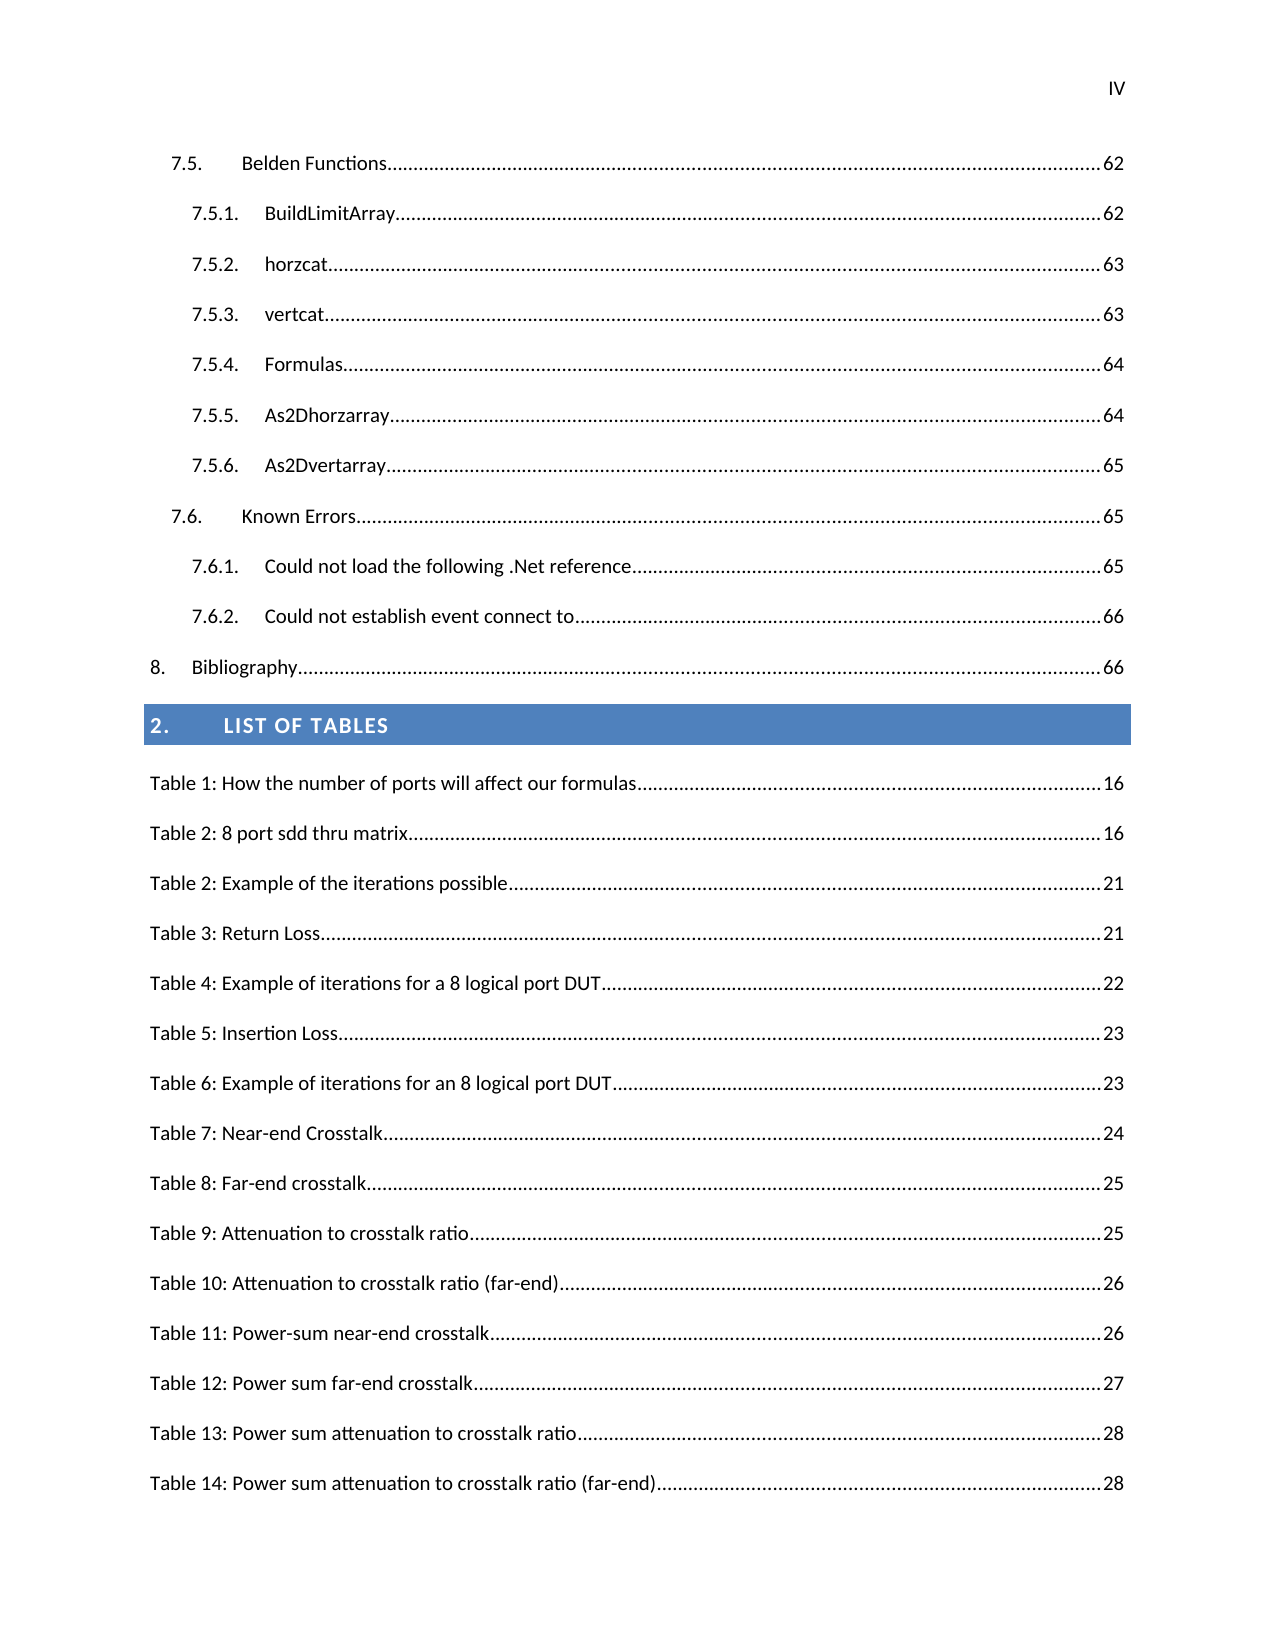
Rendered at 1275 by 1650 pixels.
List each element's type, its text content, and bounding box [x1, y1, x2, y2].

text Table 14: Power sum attenuation to crosstalk ratio (far-end) 28 [150, 1470, 1125, 1496]
text Table 6: Example of iterations for an 8 logical port DUT 23 [150, 1070, 1125, 1096]
text Table 13: Power sum attenuation to crosstalk ratio 28 [150, 1420, 1125, 1446]
text 7.5.5. As2Dhorzarray 64 [192, 402, 1125, 427]
text 7.5.2. horzcat 63 [192, 251, 1125, 276]
text 7.6.2. Could not establish event connect to 66 [192, 604, 1125, 629]
subtitle List of tables [150, 711, 1125, 739]
text Table 3: Return Loss 21 [150, 920, 1125, 946]
text Table 2: Example of the iterations possible 21 [150, 870, 1125, 896]
text Table 10: Attenuation to crosstalk ratio (far-end) 26 [150, 1270, 1125, 1296]
text Table 7: Near-end Crosstalk 24 [150, 1120, 1125, 1146]
text Table 11: Power-sum near-end crosstalk 26 [150, 1320, 1125, 1346]
text Table 12: Power sum far-end crosstalk 27 [150, 1370, 1125, 1396]
text 7.5. Belden Functions 62 [171, 150, 1125, 175]
text 7.5.4. Formulas 64 [192, 352, 1125, 377]
text 7.5.6. As2Dvertarray 65 [192, 452, 1125, 478]
text Table 5: Insertion Loss 23 [150, 1020, 1125, 1046]
text Table 2: 8 port sdd thru matrix 16 [150, 820, 1125, 846]
text 7.6. Known Errors 65 [171, 503, 1125, 528]
text 7.5.3. vertcat 63 [192, 301, 1125, 327]
text Table 9: Attenuation to crosstalk ratio 25 [150, 1220, 1125, 1246]
text 7.5.1. BuildLimitArray 62 [192, 200, 1125, 226]
text 7.6.1. Could not load the following .Net reference 65 [192, 553, 1125, 579]
text Table 8: Far-end crosstalk 25 [150, 1170, 1125, 1196]
text 8. Bibliography 66 [150, 654, 1125, 679]
text Table 4: Example of iterations for a 8 logical port DUT 22 [150, 970, 1125, 996]
text Table 1: How the number of ports will affect our formulas 16 [150, 770, 1125, 796]
